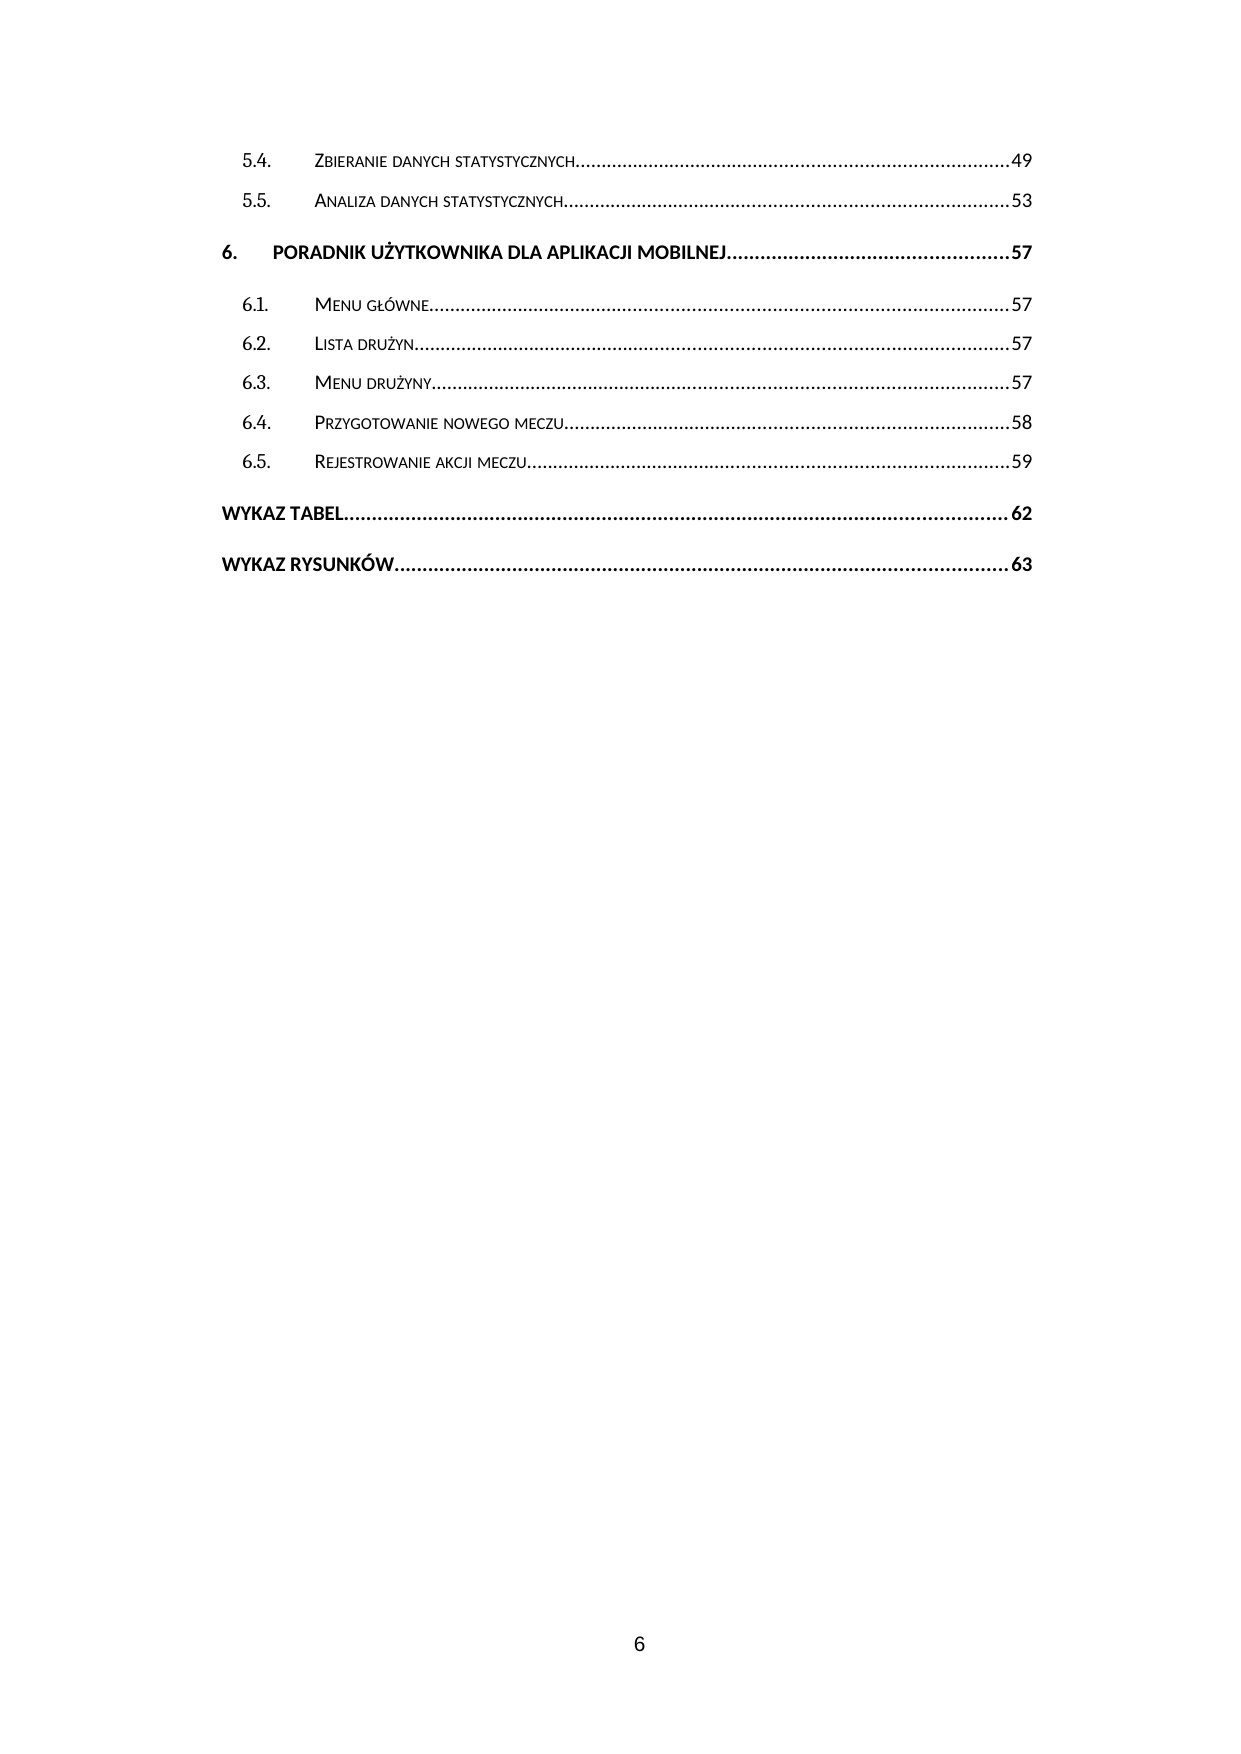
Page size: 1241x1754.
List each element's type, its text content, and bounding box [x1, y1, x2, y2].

text Wykaz rysunków 63 [148, 551, 1033, 576]
text 6.3. Menu drużyny 57 [168, 369, 1033, 395]
text 6.2. Lista drużyn 57 [168, 330, 1033, 356]
text 6. Poradnik użytkownika dla aplikacji mobilnej 57 [148, 239, 1033, 264]
text 6.1. Menu główne 57 [168, 291, 1033, 316]
text 5.4. Zbieranie danych statystycznych 49 [168, 148, 1033, 173]
text 5.5. Analiza danych statystycznych 53 [168, 187, 1033, 212]
text 6.5. Rejestrowanie akcji meczu 59 [168, 448, 1033, 474]
text Wykaz tabel 62 [148, 500, 1033, 526]
text 6.4. Przygotowanie nowego meczu 58 [168, 409, 1033, 434]
